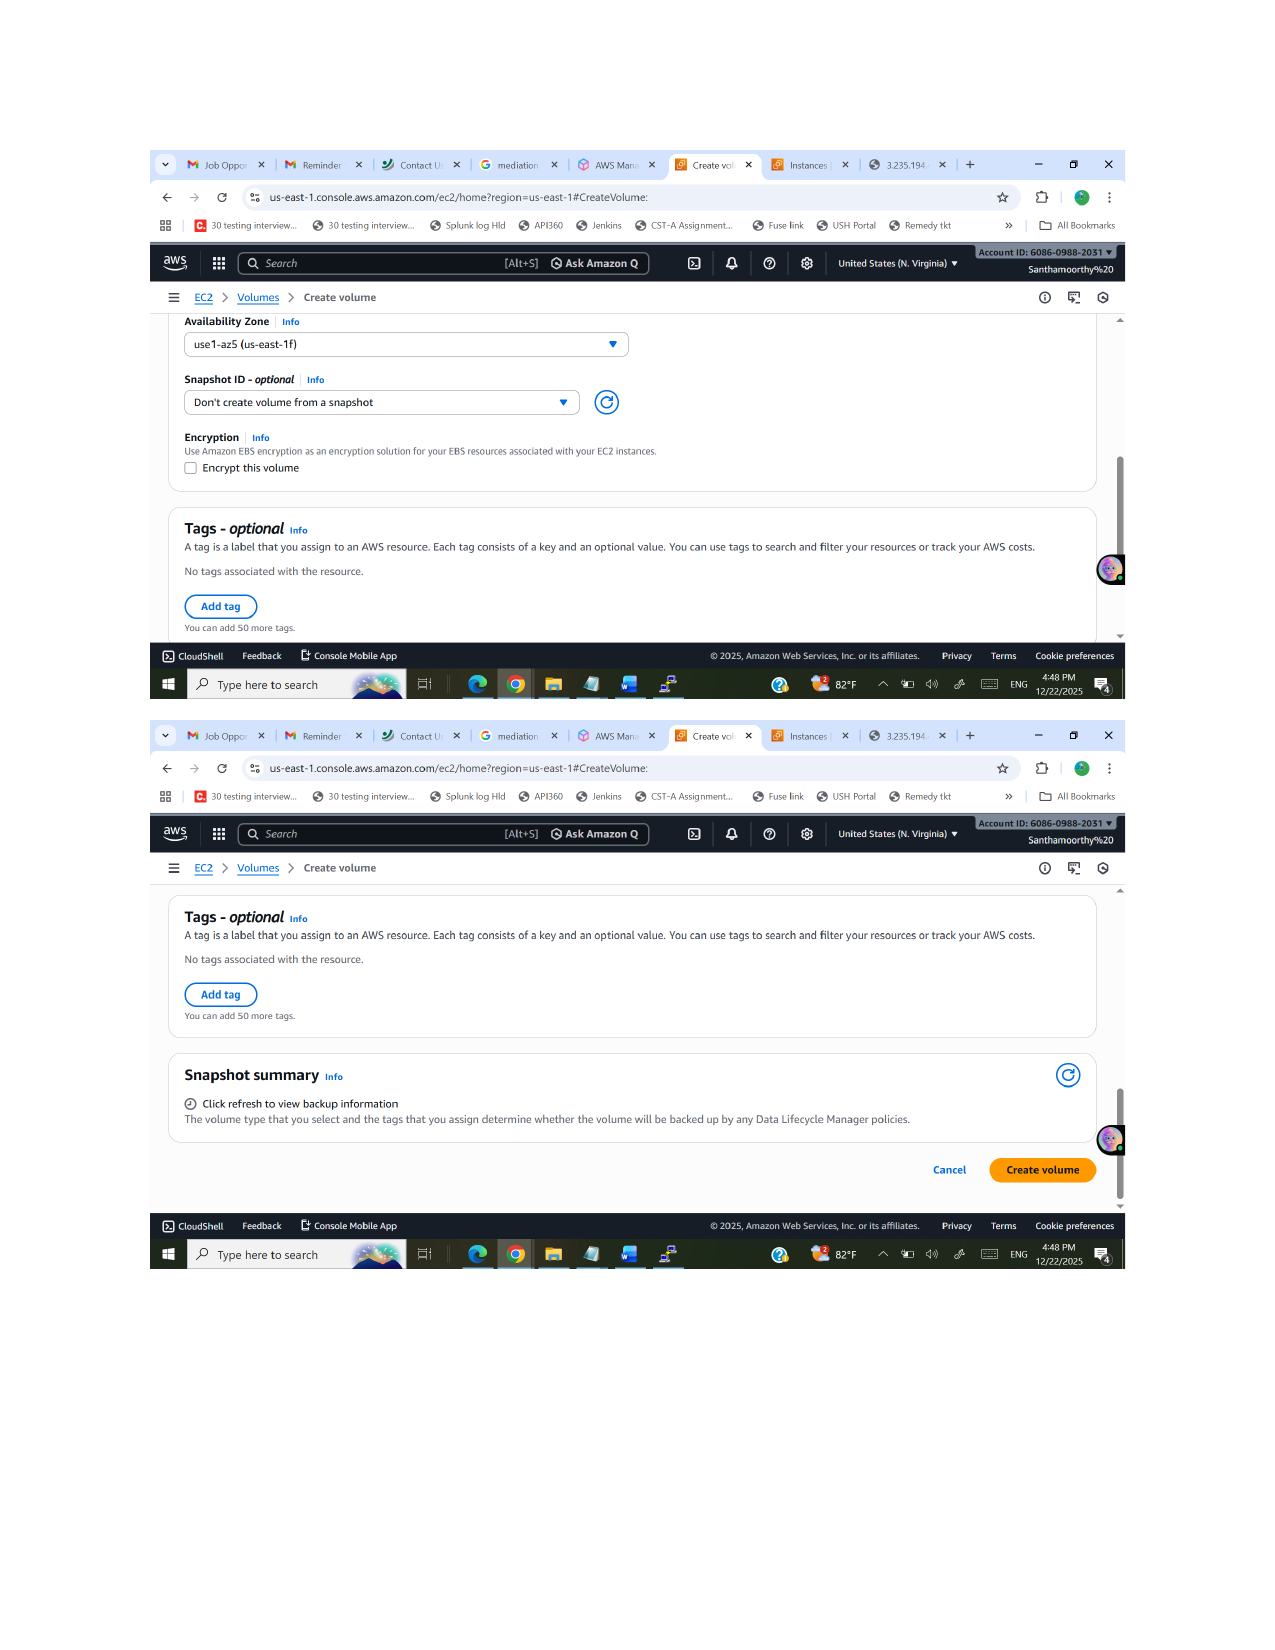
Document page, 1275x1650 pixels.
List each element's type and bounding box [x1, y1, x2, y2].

picture [150, 720, 1125, 1269]
picture [150, 150, 1125, 699]
